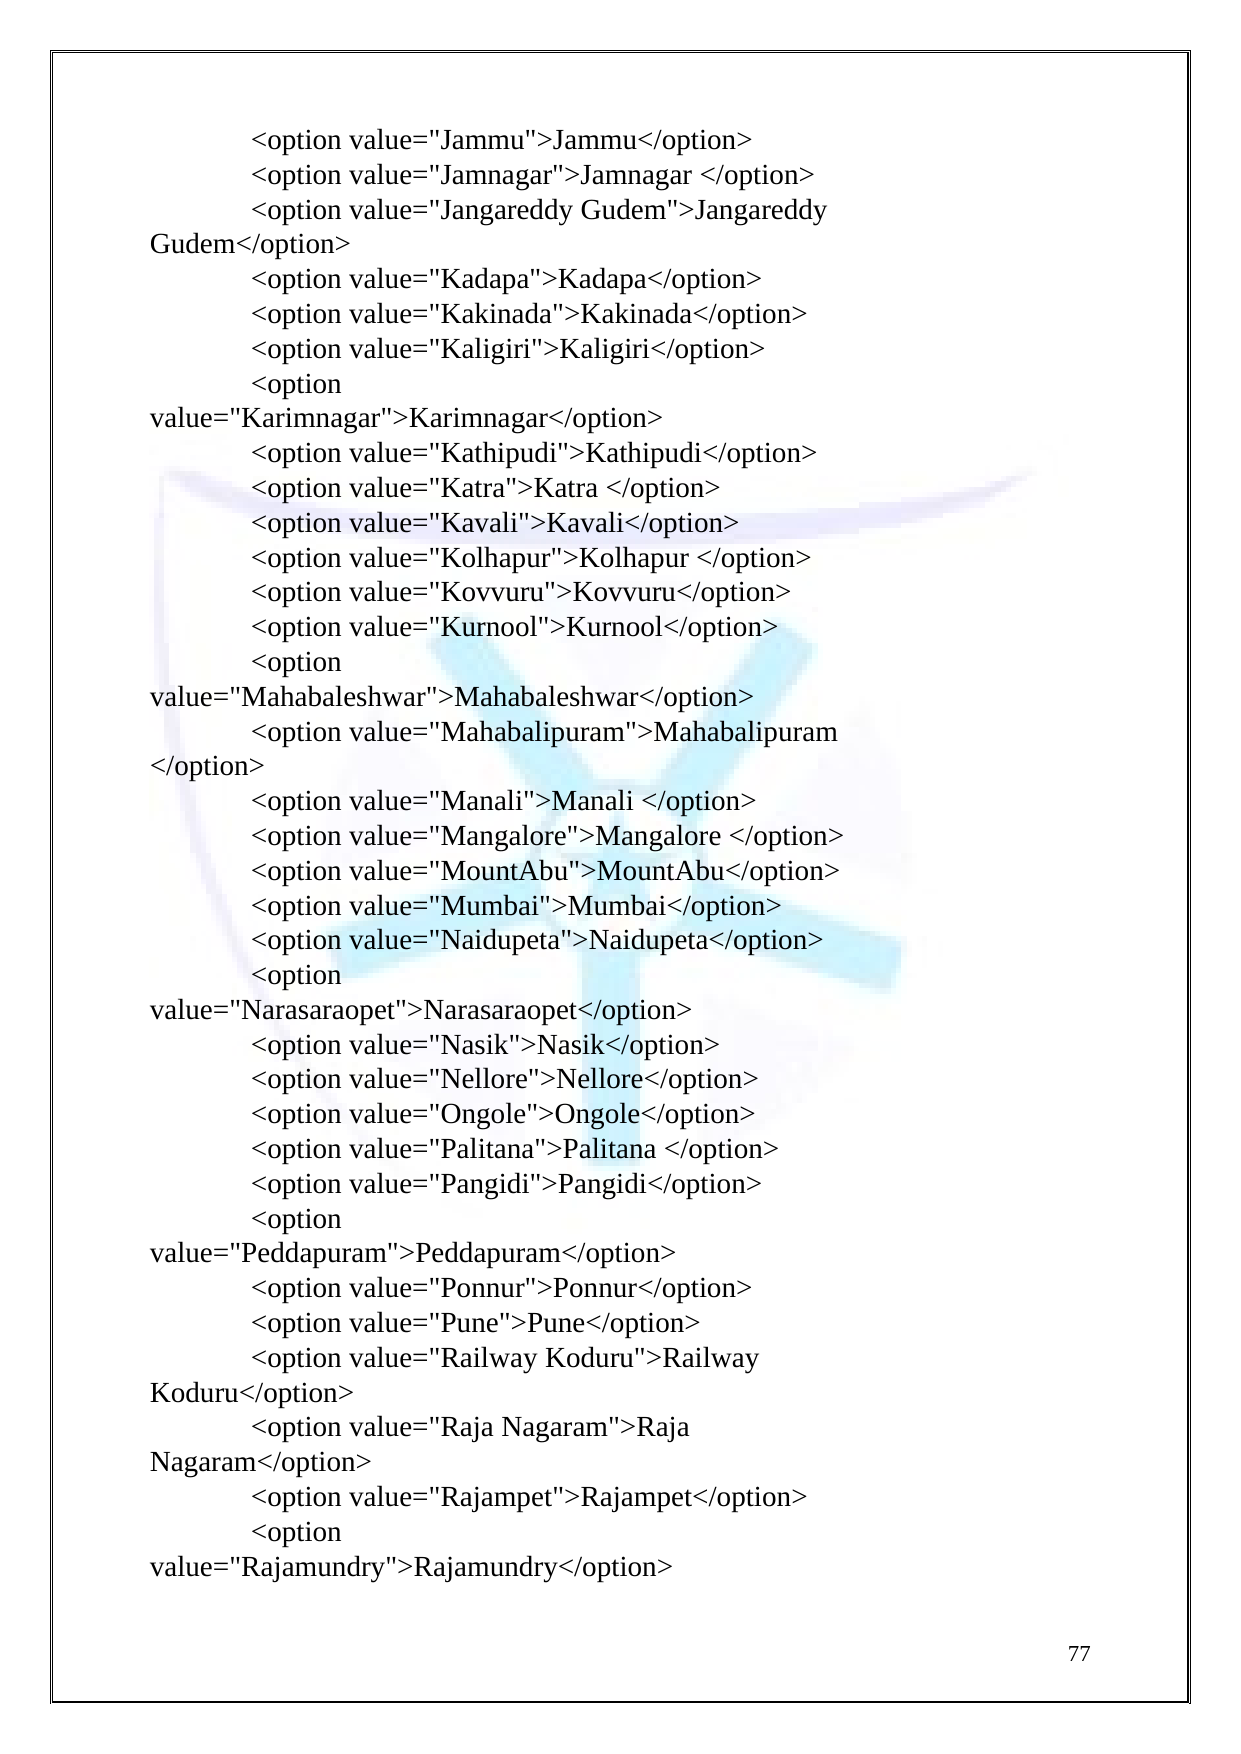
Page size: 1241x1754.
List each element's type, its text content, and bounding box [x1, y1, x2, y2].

text <option value="Mahabalipuram">Mahabalipuram </option> [148, 714, 860, 782]
text <option value="Kadapa">Kadapa</option> [148, 261, 860, 295]
text <option value="Manali">Manali </option> [148, 783, 860, 817]
text <option value="Kavali">Kavali</option> [148, 505, 860, 538]
text <option value="Jangareddy Gudem">Jangareddy Gudem</option> [148, 192, 860, 260]
text <option value="Kovvuru">Kovvuru</option> [148, 574, 860, 608]
text <option value="Kathipudi">Kathipudi</option> [148, 435, 860, 469]
text <option value="Kurnool">Kurnool</option> [148, 609, 860, 643]
text <option value="Karimnagar">Karimnagar</option> [148, 366, 860, 434]
text <option value="Mumbai">Mumbai</option> [148, 888, 860, 921]
text <option value="Kakinada">Kakinada</option> [148, 296, 860, 330]
text <option value="Peddapuram">Peddapuram</option> [148, 1201, 860, 1269]
text <option value="Katra">Katra </option> [148, 470, 860, 504]
text <option value="Palitana">Palitana </option> [148, 1131, 860, 1165]
text <option value="Kaligiri">Kaligiri</option> [148, 331, 860, 364]
text <option value="Mangalore">Mangalore </option> [148, 818, 860, 852]
text <option value="Ponnur">Ponnur</option> [148, 1270, 860, 1304]
text <option value="Naidupeta">Naidupeta</option> [148, 922, 860, 956]
text <option value="MountAbu">MountAbu</option> [148, 853, 860, 886]
text <option value="Rajamundry">Rajamundry</option> [148, 1514, 860, 1582]
text <option value="Nasik">Nasik</option> [148, 1027, 860, 1060]
text <option value="Pangidi">Pangidi</option> [148, 1166, 860, 1199]
text <option value="Ongole">Ongole</option> [148, 1096, 860, 1130]
text <option value="Jammu">Jammu</option> [148, 122, 860, 156]
text <option value="Railway Koduru">Railway Koduru</option> [148, 1340, 860, 1408]
text <option value="Narasaraopet">Narasaraopet</option> [148, 957, 860, 1026]
text <option value="Jamnagar">Jamnagar </option> [148, 157, 860, 191]
text <option value="Kolhapur">Kolhapur </option> [148, 540, 860, 573]
picture [149, 393, 1090, 1334]
text <option value="Pune">Pune</option> [148, 1305, 860, 1339]
text <option value="Raja Nagaram">Raja Nagaram</option> [148, 1409, 860, 1478]
text <option value="Rajampet">Rajampet</option> [148, 1479, 860, 1513]
text <option value="Mahabaleshwar">Mahabaleshwar</option> [148, 644, 860, 712]
text <option value="Nellore">Nellore</option> [148, 1062, 860, 1095]
